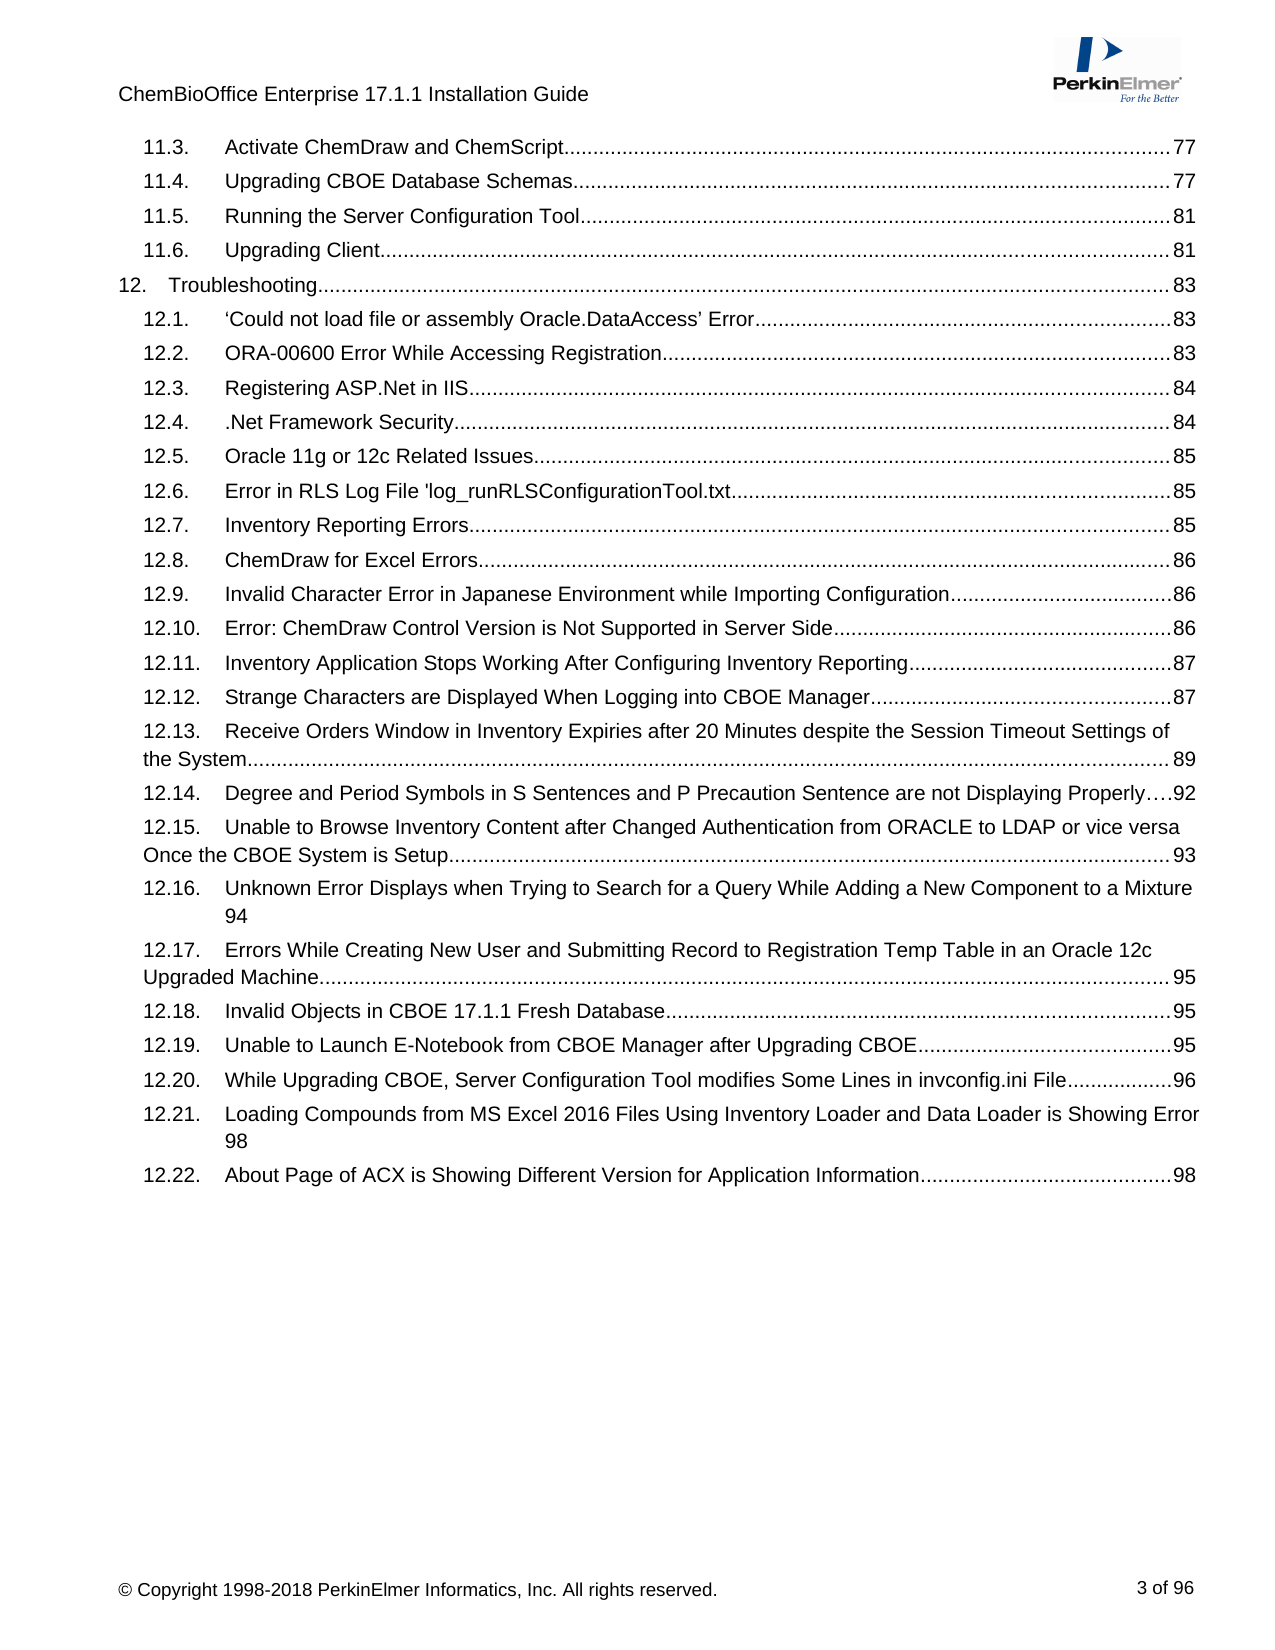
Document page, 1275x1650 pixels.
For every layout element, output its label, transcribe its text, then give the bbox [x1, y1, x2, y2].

text 12.2. ORA-00600 Error While Accessing Registration 83 [143, 341, 1204, 365]
text 11.4. Upgrading CBOE Database Schemas 77 [143, 169, 1204, 193]
text 12.14. Degree and Period Symbols in S Sentences and P Precaution Sentence are not Displaying Properly 92 [143, 781, 1204, 804]
text 12.12. Strange Characters are Displayed When Logging into CBOE Manager 87 [143, 685, 1204, 709]
text 12.6. Error in RLS Log File 'log_runRLSConfigurationTool.txt 85 [143, 479, 1204, 503]
text 12.20. While Upgrading CBOE, Server Configuration Tool modifies Some Lines in invconfig.ini File 96 [143, 1067, 1204, 1091]
text 12.8. ChemDraw for Excel Errors 86 [143, 547, 1204, 571]
text 12.16. Unknown Error Displays when Trying to Search for a Query While Adding a New Component to a Mixture 94 [143, 876, 1204, 928]
text 11.5. Running the Server Configuration Tool 81 [143, 204, 1204, 228]
text 11.3. Activate ChemDraw and ChemScript 77 [143, 135, 1204, 159]
text 12.1. ‘Could not load file or assembly Oracle.DataAccess’ Error 83 [143, 307, 1204, 331]
text 12.19. Unable to Launch E-Notebook from CBOE Manager after Upgrading CBOE 95 [143, 1033, 1204, 1057]
text 12.7. Inventory Reporting Errors 85 [143, 513, 1204, 537]
text 12.18. Invalid Objects in CBOE 17.1.1 Fresh Database 95 [143, 999, 1204, 1023]
text 12.13. Receive Orders Window in Inventory Expiries after 20 Minutes despite the Session Timeout Settings of the System 89 [143, 719, 1204, 771]
text 12.15. Unable to Browse Inventory Content after Changed Authentication from ORACLE to LDAP or vice versa Once the CBOE System is Setup 93 [143, 815, 1204, 866]
text 12. Troubleshooting 83 [118, 272, 1204, 296]
text 11.6. Upgrading Client 81 [143, 238, 1204, 262]
text 12.21. Loading Compounds from MS Excel 2016 Files Using Inventory Loader and Data Loader is Showing Error 98 [143, 1102, 1204, 1153]
text 12.10. Error: ChemDraw Control Version is Not Supported in Server Side 86 [143, 616, 1204, 640]
text 12.5. Oracle 11g or 12c Related Issues 85 [143, 444, 1204, 468]
text 12.22. About Page of ACX is Showing Different Version for Application Information 98 [143, 1163, 1204, 1187]
picture [1053, 37, 1182, 102]
text 12.17. Errors While Creating New User and Submitting Record to Registration Temp Table in an Oracle 12c Upgraded Machine 95 [143, 937, 1204, 989]
text 12.9. Invalid Character Error in Japanese Environment while Importing Configuration 86 [143, 582, 1204, 606]
text 12.4. .Net Framework Security 84 [143, 410, 1204, 434]
text 12.3. Registering ASP.Net in IIS 84 [143, 376, 1204, 399]
text 12.11. Inventory Application Stops Working After Configuring Inventory Reporting 87 [143, 651, 1204, 674]
